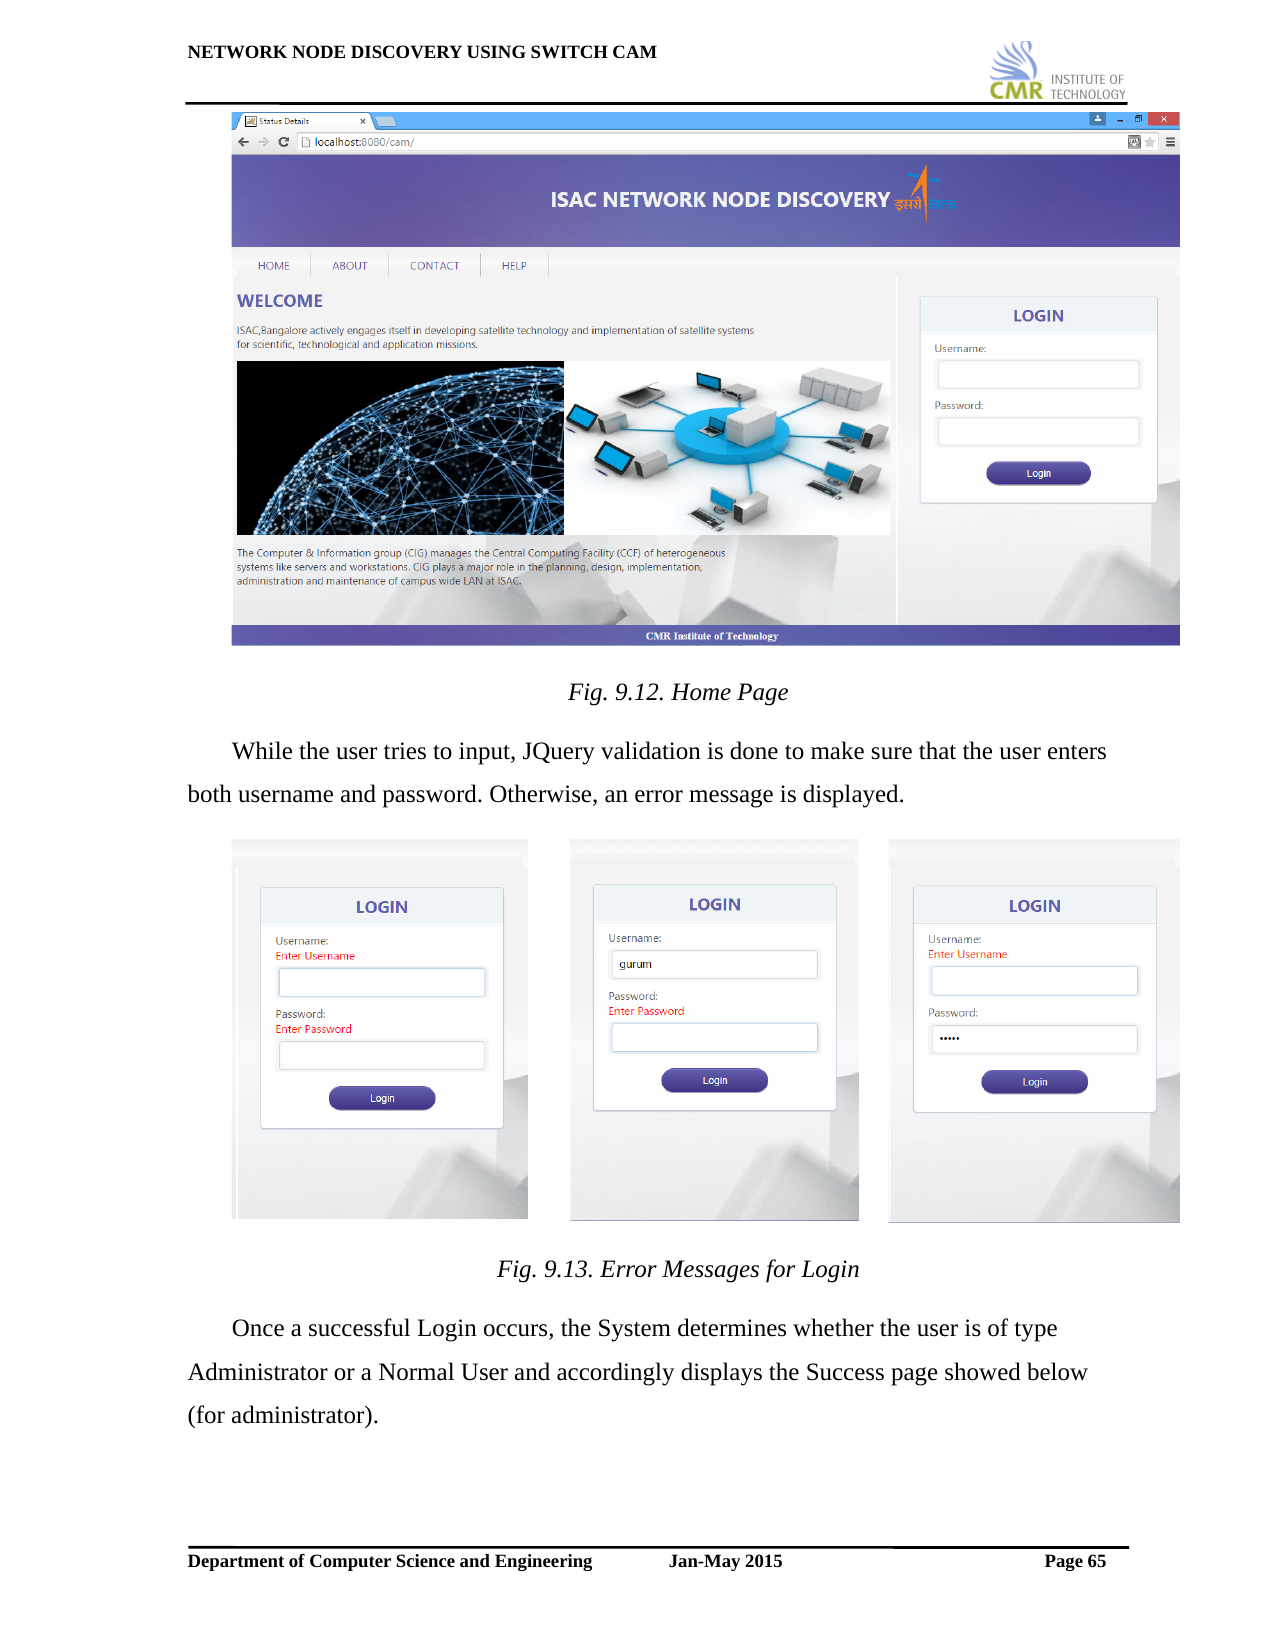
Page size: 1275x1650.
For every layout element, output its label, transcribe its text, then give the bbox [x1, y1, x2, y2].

text Fig. 9.12. Home Page [187, 677, 1125, 705]
text Once a successful Login occurs, the System determines whether the user is of type Administrator or a Normal User and accordingly displays the Success page showed below (for administrator). [187, 1313, 1125, 1428]
picture [231, 112, 1180, 646]
picture [990, 41, 1044, 99]
text While the user tries to input, JQuery validation is done to make sure that the user enters both username and password. Otherwise, an error message is displayed. [187, 736, 1125, 808]
text Fig. 9.13. Error Messages for Login [187, 1254, 1125, 1282]
picture [231, 839, 1180, 1223]
